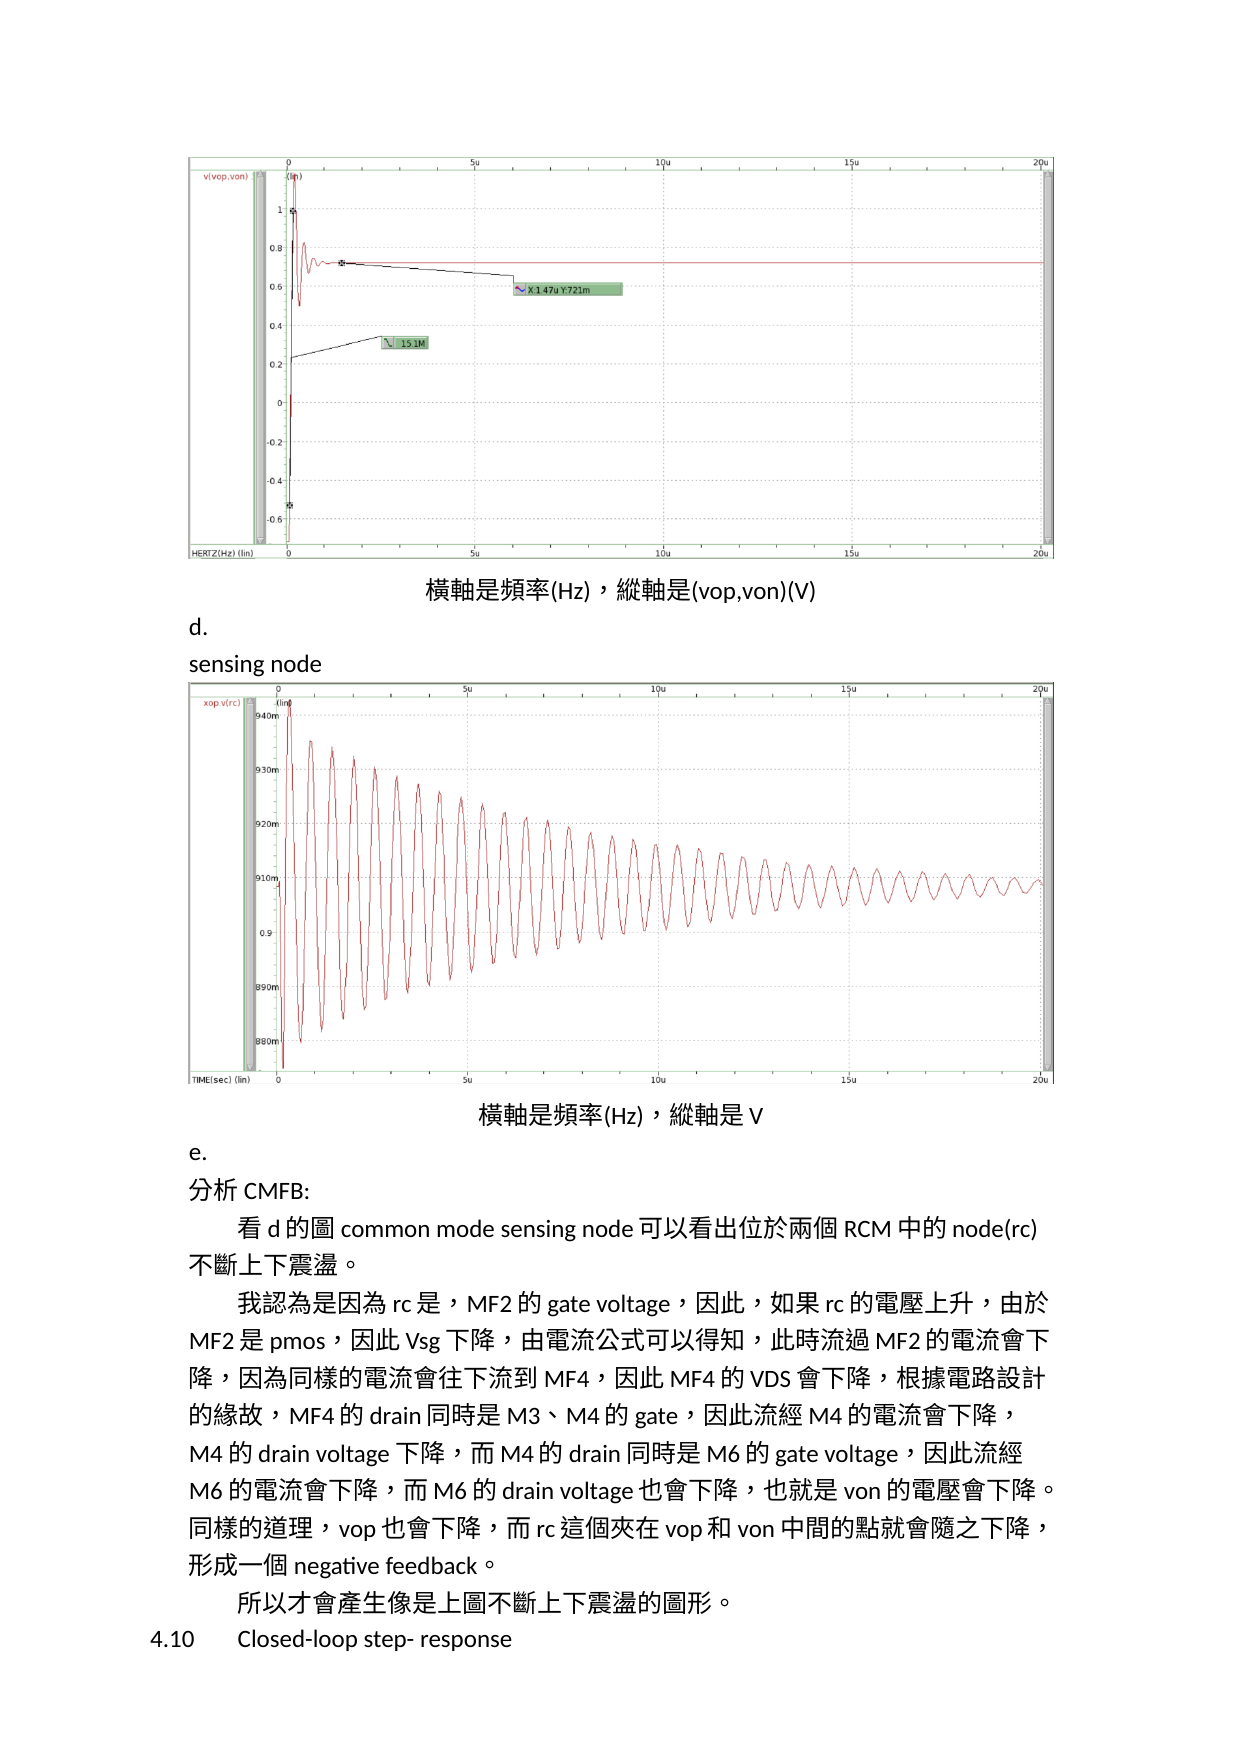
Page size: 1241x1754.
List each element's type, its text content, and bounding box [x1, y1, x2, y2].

list Closed-loop step- response [150, 1620, 1053, 1658]
list d. [189, 608, 1053, 645]
list sensing node [189, 645, 1053, 682]
list 橫軸是頻率(Hz)，縱軸是(vop,von)(V) [189, 570, 1053, 608]
picture [188, 157, 1054, 559]
list 分析CMFB: [189, 1170, 1053, 1208]
list 橫軸是頻率(Hz)，縱軸是V [189, 1095, 1053, 1133]
list 所以才會產生像是上圖不斷上下震盪的圖形。 [189, 1583, 1053, 1620]
list e. [189, 1133, 1053, 1170]
list 看d的圖common mode sensing node可以看出位於兩個RCM中的node(rc)不斷上下震盪。 [189, 1208, 1053, 1283]
picture [188, 682, 1054, 1084]
list 我認為是因為rc是，MF2的gate voltage，因此，如果rc的電壓上升，由於MF2是pmos，因此Vsg下降，由電流公式可以得知，此時流過MF2的電流會下降，因為同樣的電流會往下流到MF4，因此MF4的VDS會下降，根據電路設計的緣故，MF4的drain同時是M3、M4的gate，因此流經M4的電流會下降，M4的drain voltage下降，而M4的drain同時是M6的gate voltage，因此流經M6的電流會下降，而M6的drain voltage也會下降，也就是von的電壓會下降。同樣的道理，vop也會下降，而rc這個夾在vop和von中間的點就會隨之下降，形成一個negative feedback。 [189, 1283, 1053, 1583]
